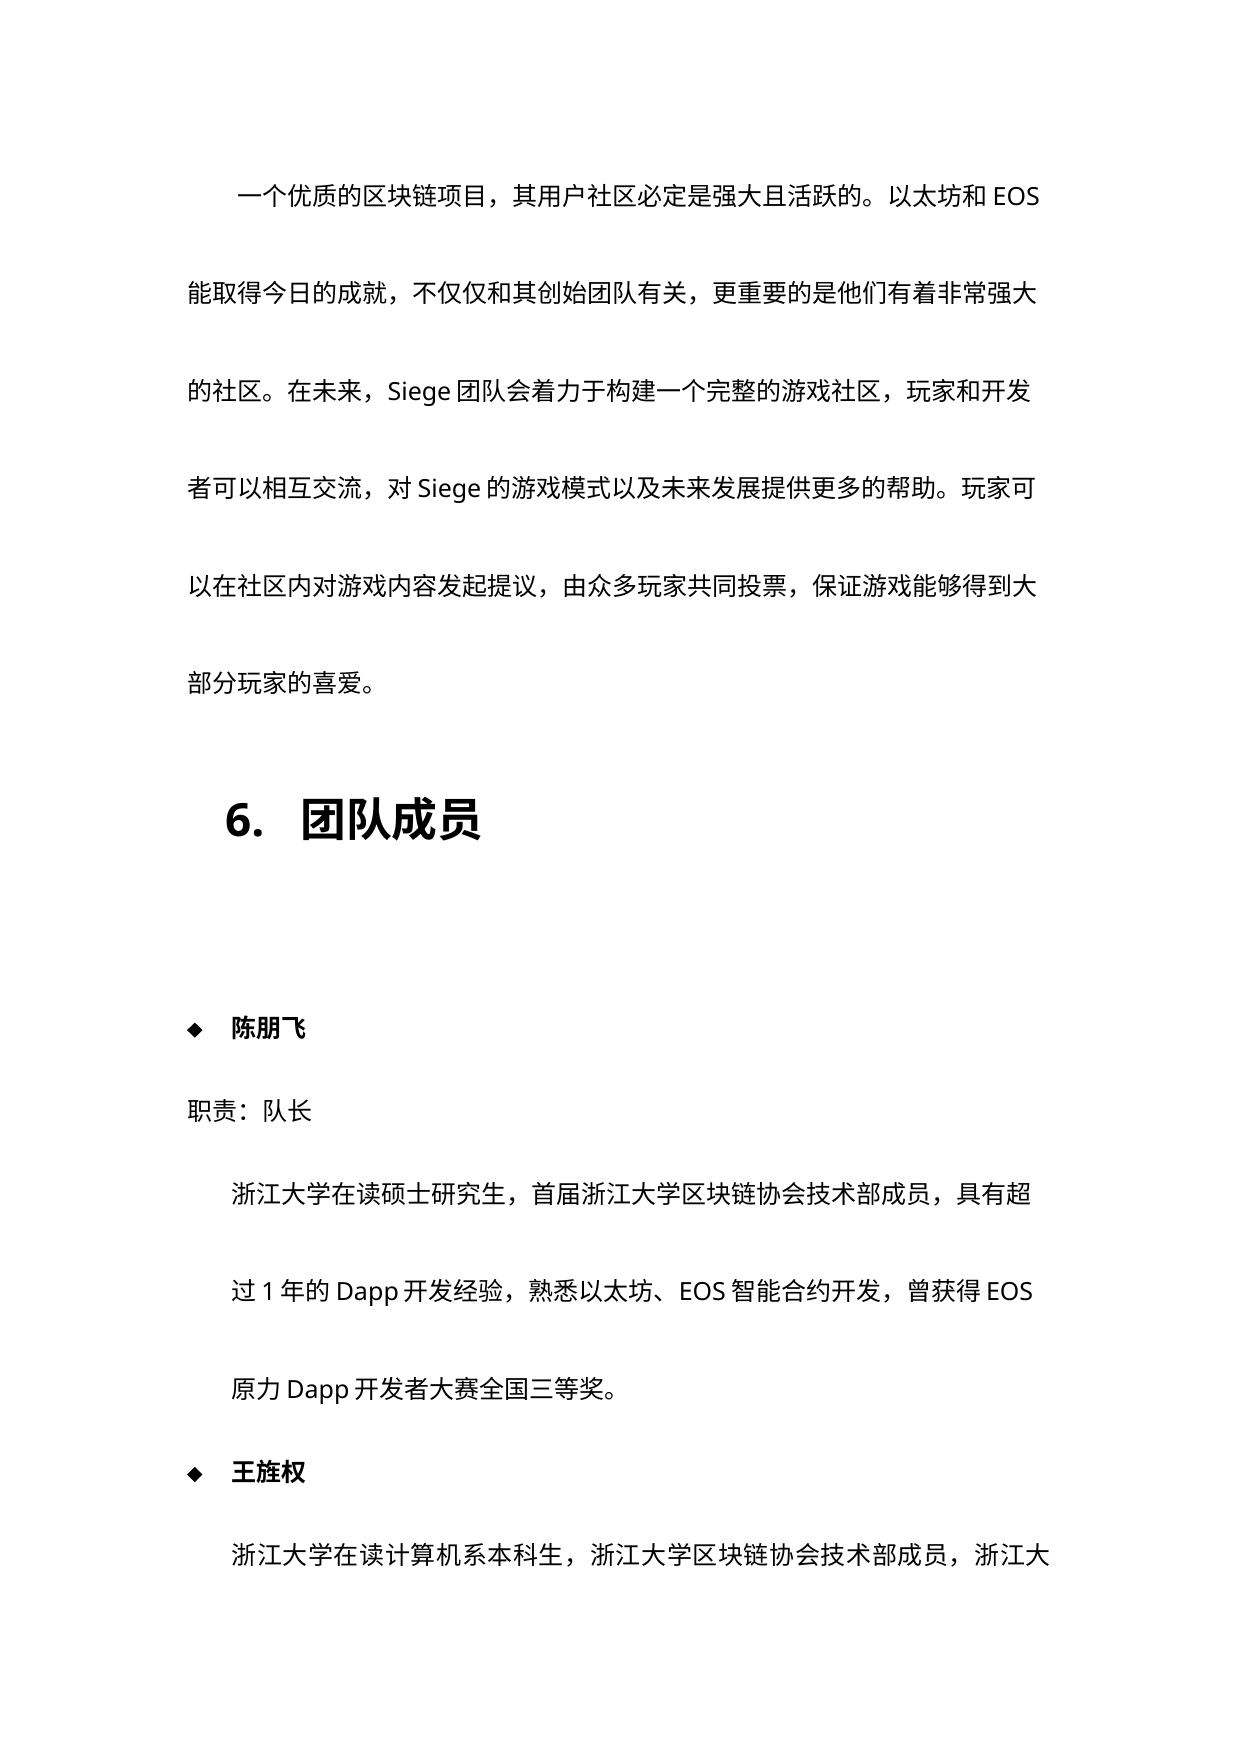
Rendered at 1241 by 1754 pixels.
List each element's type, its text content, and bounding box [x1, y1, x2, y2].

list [231, 1521, 1053, 1586]
subtitle 团队成员 [225, 768, 1053, 866]
text 一个优质的区块链项目，其用户社区必定是强大且活跃的。以太坊和EOS能取得今日的成就，不仅仅和其创始团队有关，更重要的是他们有着非常强大的社区。在未来，Siege团队会着力于构建一个完整的游戏社区，玩家和开发者可以相互交流，对Siege的游戏模式以及未来发展提供更多的帮助。玩家可以在社区内对游戏内容发起提议，由众多玩家共同投票，保证游戏能够得到大部分玩家的喜爱。 [187, 162, 1053, 714]
text 职责：队长 [187, 1077, 1053, 1142]
list 陈朋飞 [187, 994, 1053, 1059]
list 王旌权 [187, 1438, 1053, 1503]
text 浙江大学在读硕士研究生，首届浙江大学区块链协会技术部成员，具有超过1年的Dapp开发经验，熟悉以太坊、EOS智能合约开发，曾获得EOS原力Dapp开发者大赛全国三等奖。 [231, 1160, 1053, 1420]
